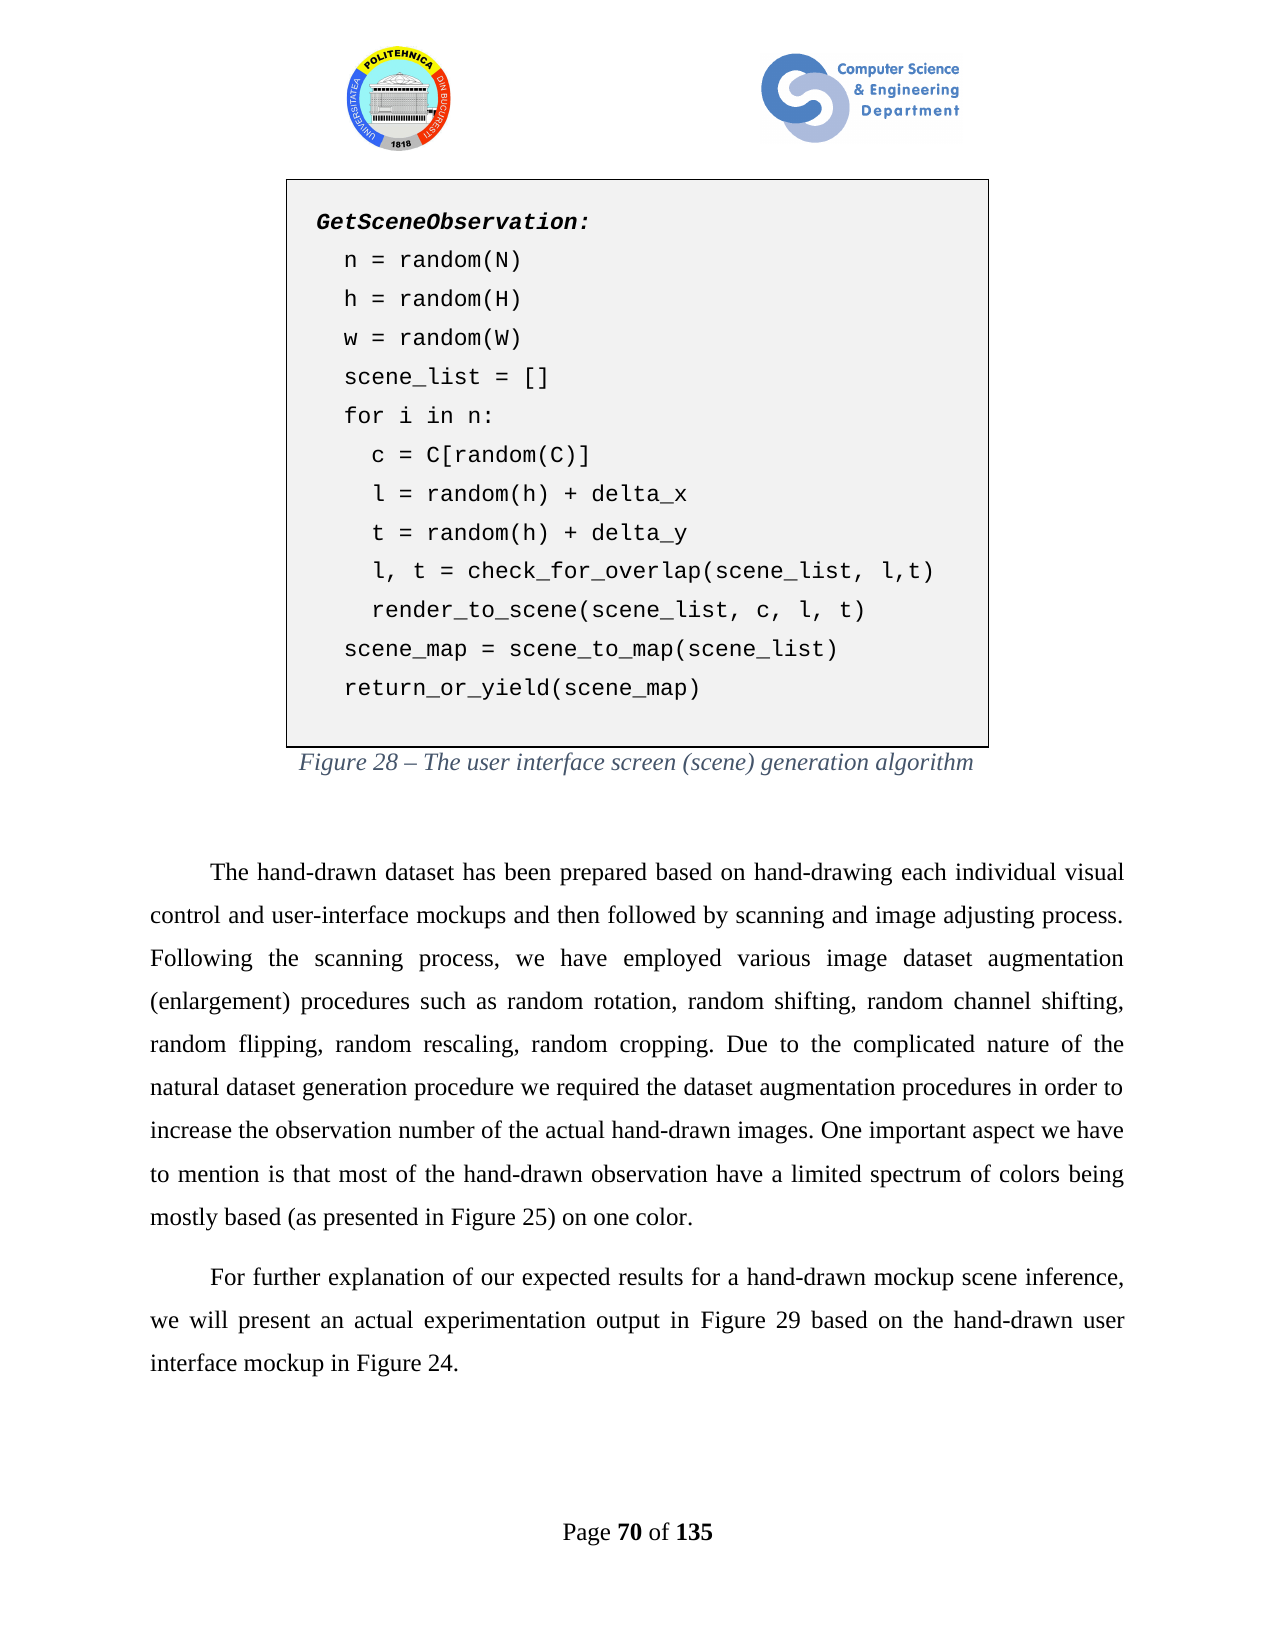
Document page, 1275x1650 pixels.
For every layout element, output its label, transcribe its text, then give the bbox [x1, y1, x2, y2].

picture [346, 46, 451, 151]
text The hand-drawn dataset has been prepared based on hand-drawing each individual visual control and user-interface mockups and then followed by scanning and image adjusting process. Following the scanning process, we have employed various image dataset augmentation (enlargement) procedures such as random rotation, random shifting, random channel shifting, random flipping, random rescaling, random cropping. Due to the complicated nature of the natural dataset generation procedure we required the dataset augmentation procedures in order to increase the observation number of the actual hand-drawn images. One important aspect we have to mention is that most of the hand-drawn observation have a limited spectrum of colors being mostly based (as presented in Figure 25) on one color. [150, 857, 1125, 1231]
table_header GetSceneObservation: n = random(N) h = random(H) w = random(W) scene_list = [] for i in n: c = C[random(C)] l = random(h) + delta_x t = random(h) + delta_y l, t = check_for_overlap(scene_list, l,t) render_to_scene(scene_list, c, l, t) scene_map = scene_to_map(scene_list) return_or_yield(scene_map) [287, 180, 988, 746]
text For further explanation of our expected results for a hand-drawn mockup scene inference, we will present an actual experimentation output in Figure 29 based on the hand-drawn user interface mockup in Figure 24. [150, 1262, 1125, 1377]
picture [760, 53, 963, 144]
text Figure 28 – The user interface screen (scene) generation algorithm [150, 747, 1125, 776]
